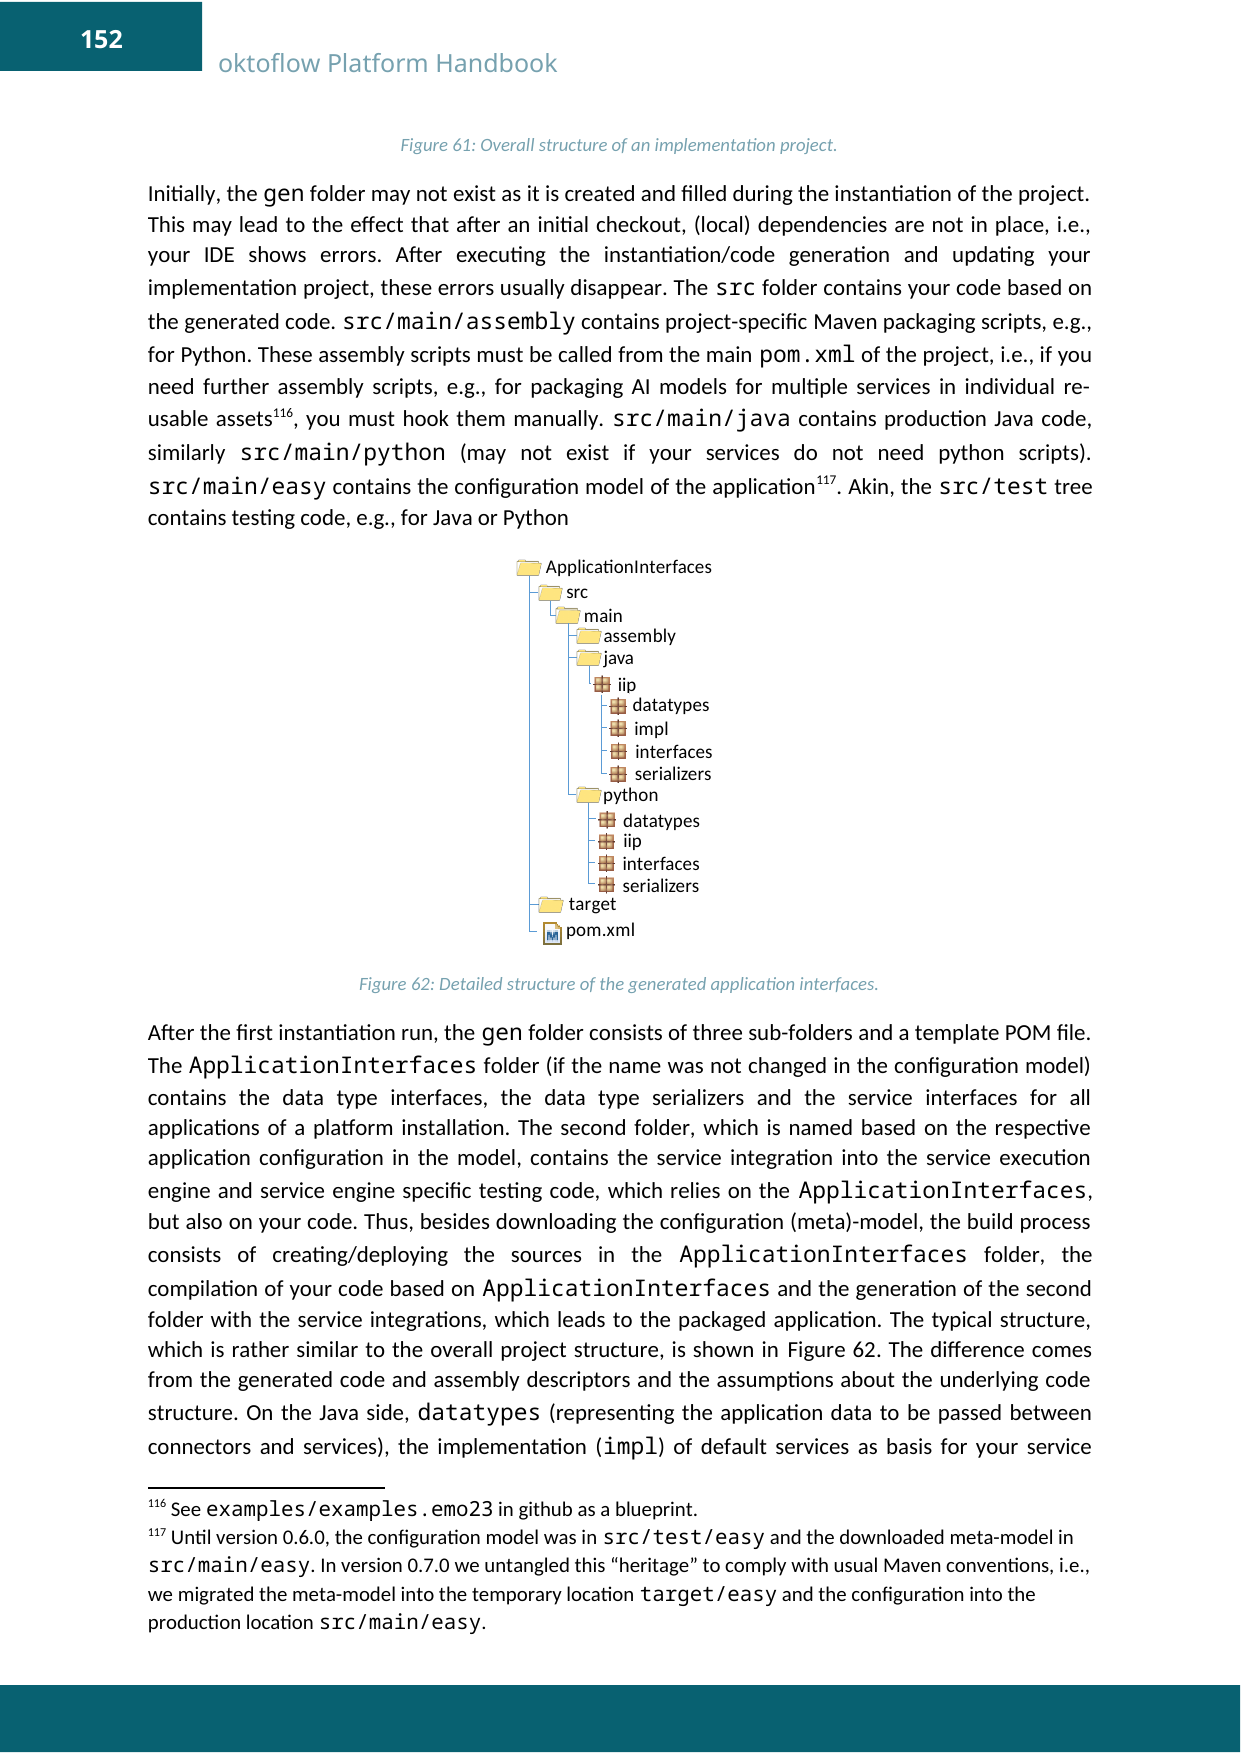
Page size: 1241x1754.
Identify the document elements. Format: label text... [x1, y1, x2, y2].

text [148, 1016, 1093, 1461]
text Figure 62: Detailed structure of the generated application interfaces. [148, 972, 1093, 995]
text Initially, the gen folder may not exist as it is created and filled during the instantiation of the project. This may lead to the effect that after an initial checkout, (local) dependencies are not in place, i.e., your IDE shows errors. After executing the instantiation/code generation and updating your implementation project, these errors usually disappear. The src folder contains your code based on the generated code. src/main/assembly contains project-specific Maven packaging scripts, e.g., for Python. These assembly scripts must be called from the main pom.xml of the project, i.e., if you need further assembly scripts, e.g., for packaging AI models for multiple services in individual re-usable assets, you must hook them manually. src/main/java contains production Java code, similarly src/main/python (may not exist if your services do not need python scripts). src/main/easy contains the configuration model of the application. Akin, the src/test tree contains testing code, e.g., for Java or Python [148, 177, 1093, 531]
text Figure 61: Overall structure of an implementation project. [148, 133, 1093, 156]
